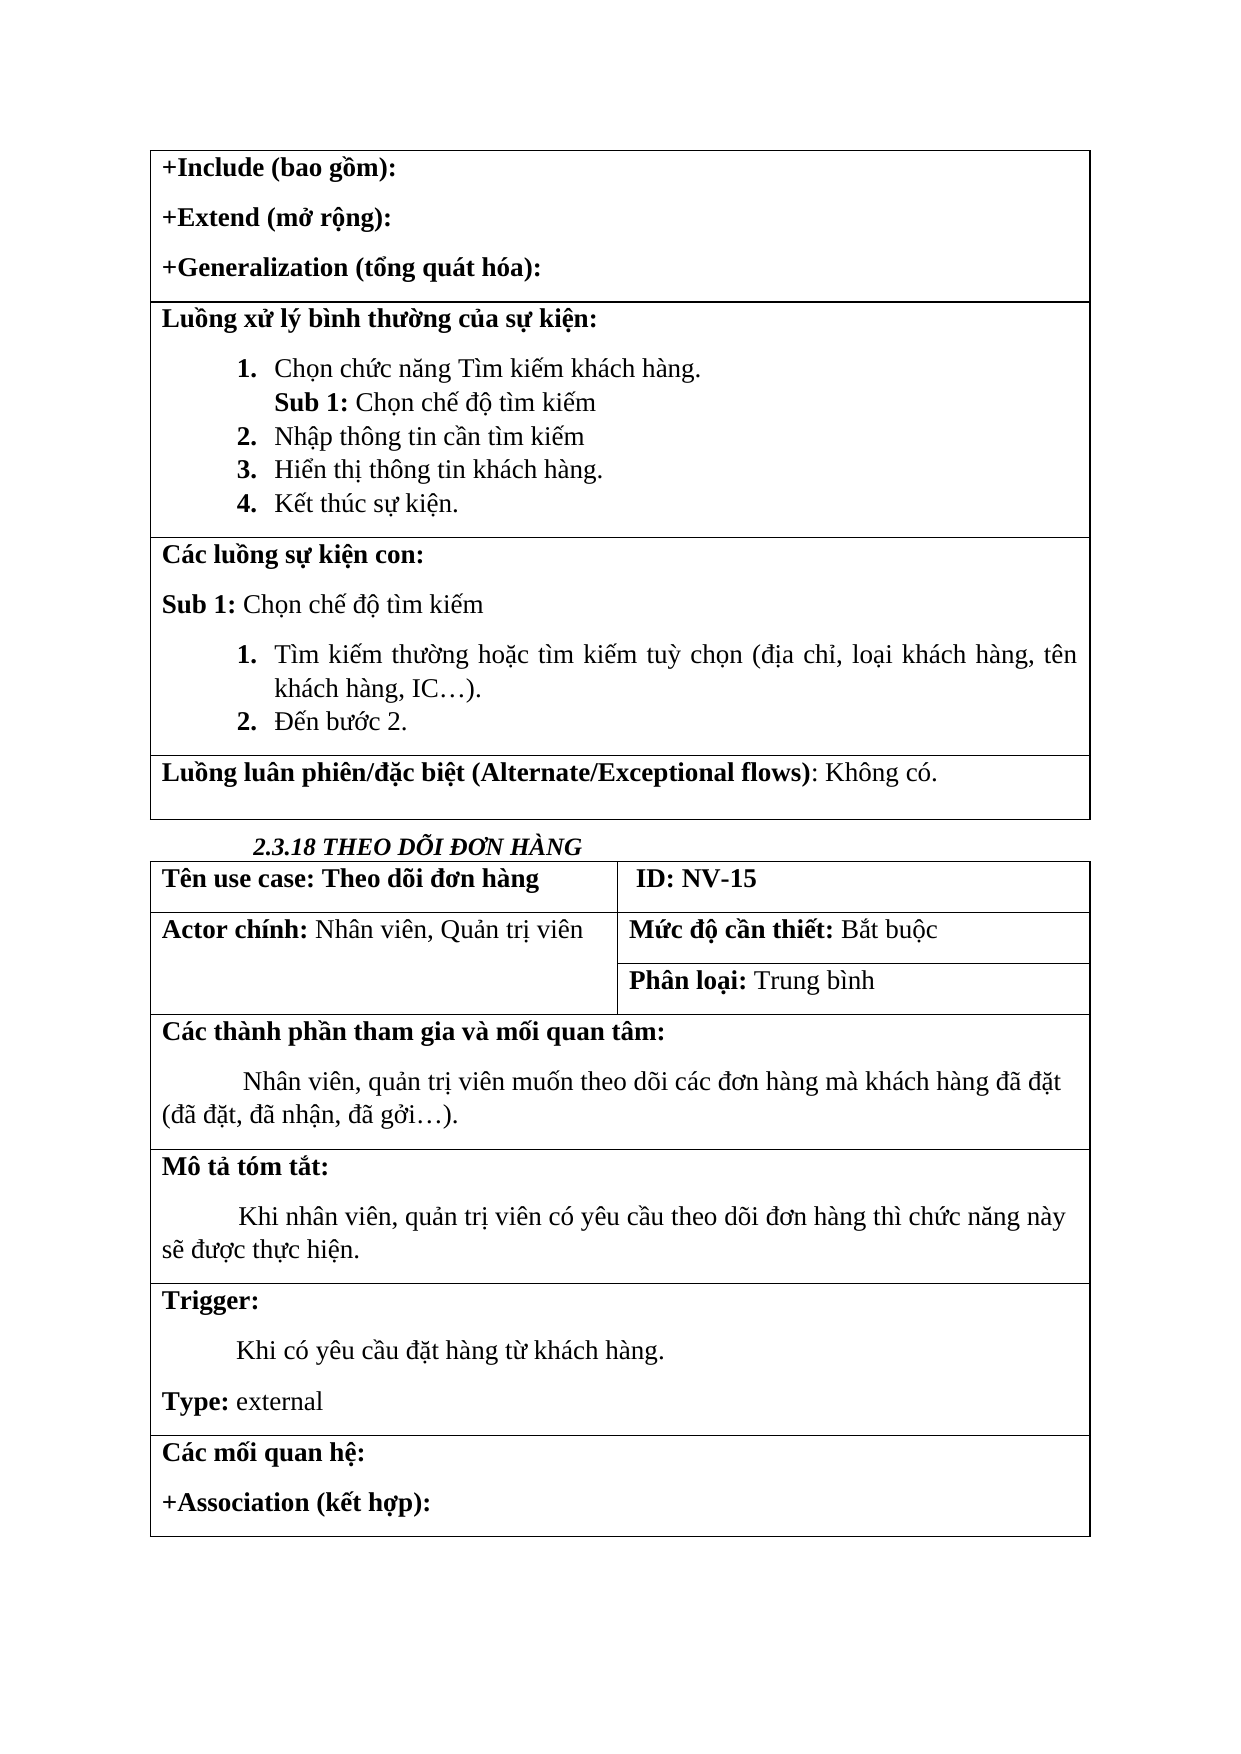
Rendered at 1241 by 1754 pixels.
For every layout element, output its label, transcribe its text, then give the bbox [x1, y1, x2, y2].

table_header Tên use case: Theo dõi đơn hàng [151, 862, 617, 912]
table_cell Actor chính: Nhân viên, Quản trị viên [151, 913, 617, 1014]
subtitle 2.3.18 THEO DÕI ĐƠN HÀNG [253, 832, 1083, 861]
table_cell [151, 1436, 1089, 1536]
table_header ID: NV-15 [618, 862, 1089, 912]
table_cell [151, 151, 1089, 301]
table_cell Các thành phần tham gia và mối quan tâm: Nhân viên, quản trị viên muốn theo dõi các đơn hàng mà khách hàng đã đặt (đã đặt, đã nhận, đã gởi…). [151, 1015, 1089, 1148]
table_cell Mô tả tóm tắt: Khi nhân viên, quản trị viên có yêu cầu theo dõi đơn hàng thì chức năng này sẽ được thực hiện. [151, 1150, 1089, 1283]
table_cell Trigger: Khi có yêu cầu đặt hàng từ khách hàng. Type: external [151, 1284, 1089, 1434]
table_cell Phân loại: Trung bình [618, 964, 1089, 1014]
table_cell Mức độ cần thiết: Bắt buộc [618, 913, 1089, 963]
table_cell Các luồng sự kiện con: Sub 1: Chọn chế độ tìm kiếm Tìm kiếm thường hoặc tìm kiếm tuỳ chọn (địa chỉ, loại khách hàng, tên khách hàng, IC…). Đến bước 2. [151, 538, 1089, 755]
table_cell Luồng xử lý bình thường của sự kiện: Chọn chức năng Tìm kiếm khách hàng. Sub 1: Chọn chế độ tìm kiếm Nhập thông tin cần tìm kiếm Hiển thị thông tin khách hàng. Kết thúc sự kiện. [151, 303, 1089, 537]
table_cell Luồng luân phiên/đặc biệt (Alternate/Exceptional flows): Không có. [151, 756, 1089, 819]
